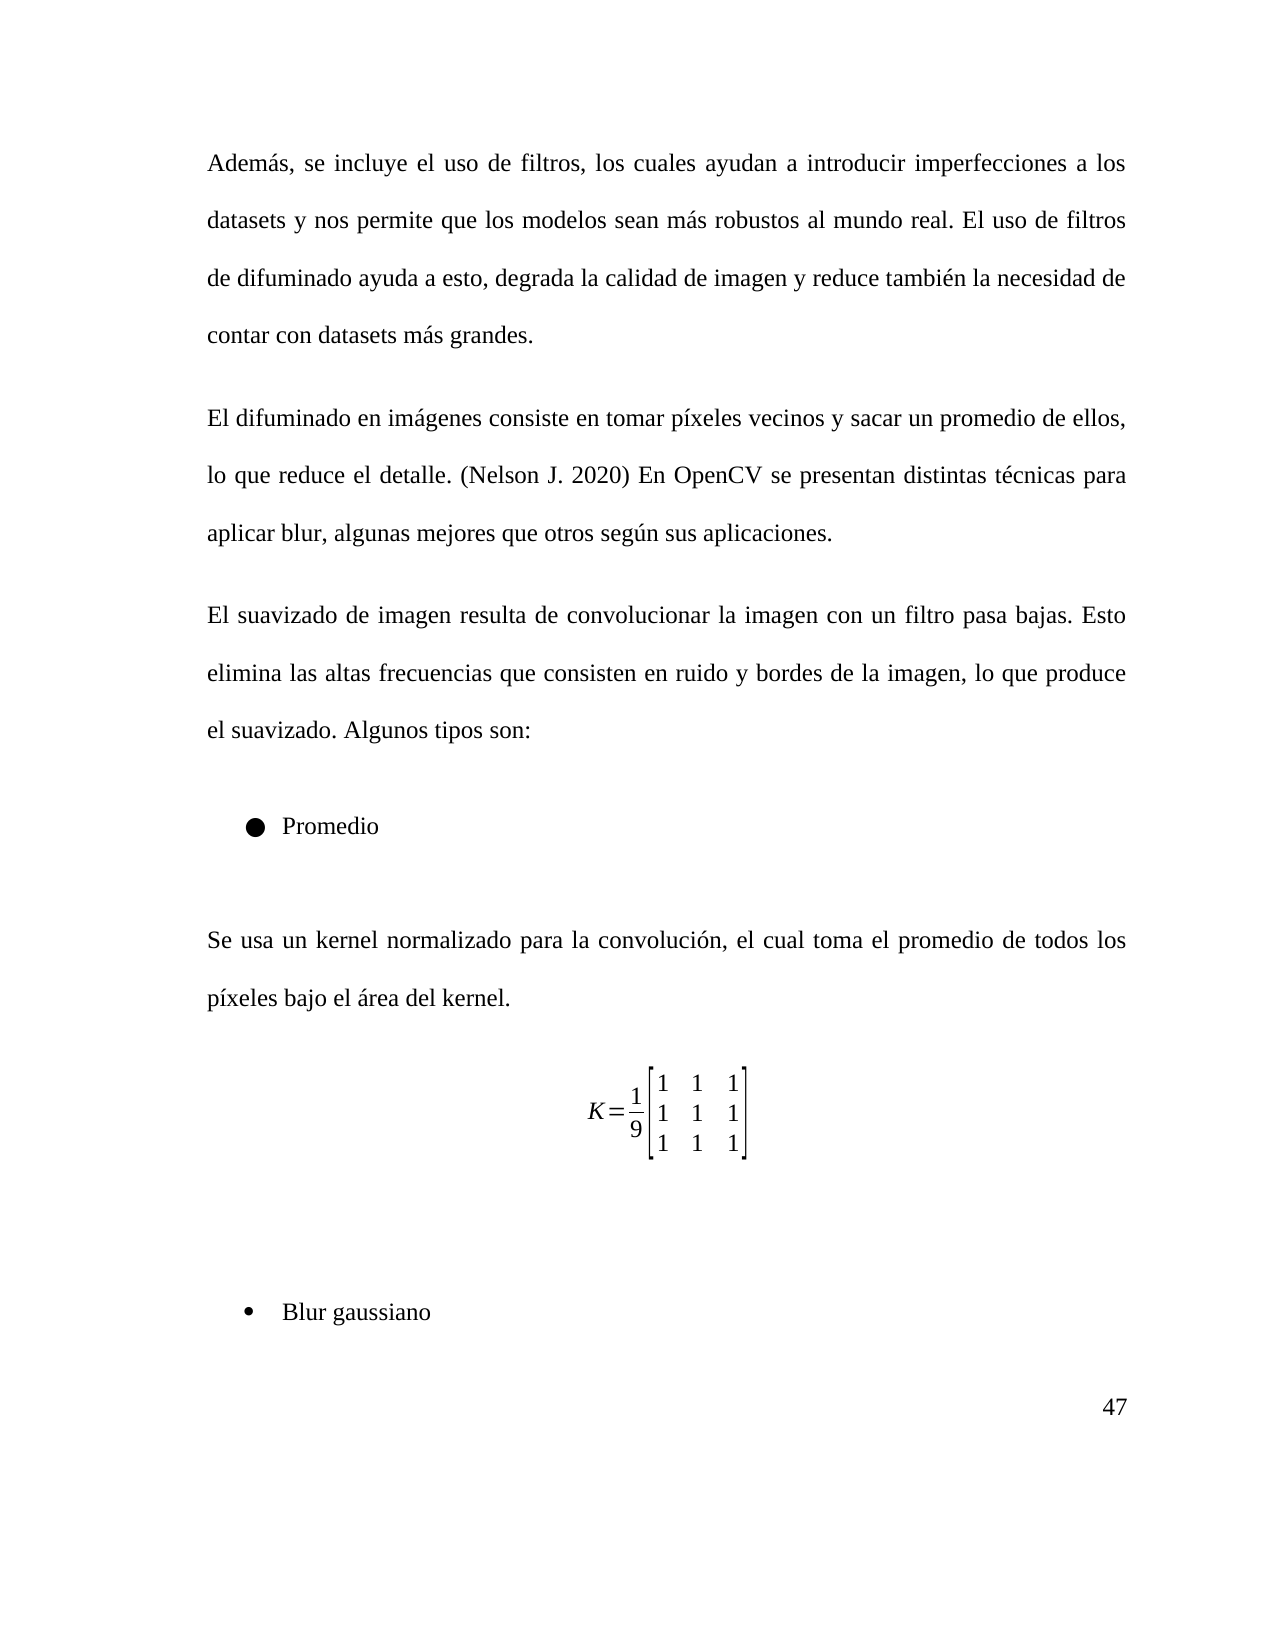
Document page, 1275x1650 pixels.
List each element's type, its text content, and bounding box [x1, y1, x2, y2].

list Promedio [244, 798, 1127, 849]
list Blur gaussiano [244, 1297, 1127, 1326]
text El suavizado de imagen resulta de convolucionar la imagen con un filtro pasa bajas. Esto elimina las altas frecuencias que consisten en ruido y bordes de la imagen, lo que produce el suavizado. Algunos tipos son: [207, 600, 1127, 744]
text Se usa un kernel normalizado para la convolución, el cual toma el promedio de todos los píxeles bajo el área del kernel. [207, 925, 1127, 1011]
text Además, se incluye el uso de filtros, los cuales ayudan a introducir imperfecciones a los datasets y nos permite que los modelos sean más robustos al mundo real. El uso de filtros de difuminado ayuda a esto, degrada la calidad de imagen y reduce también la necesidad de contar con datasets más grandes. [207, 148, 1127, 349]
text El difuminado en imágenes consiste en tomar píxeles vecinos y sacar un promedio de ellos, lo que reduce el detalle. (Nelson J. 2020) En OpenCV se presentan distintas técnicas para aplicar blur, algunas mejores que otros según sus aplicaciones. [207, 403, 1127, 546]
